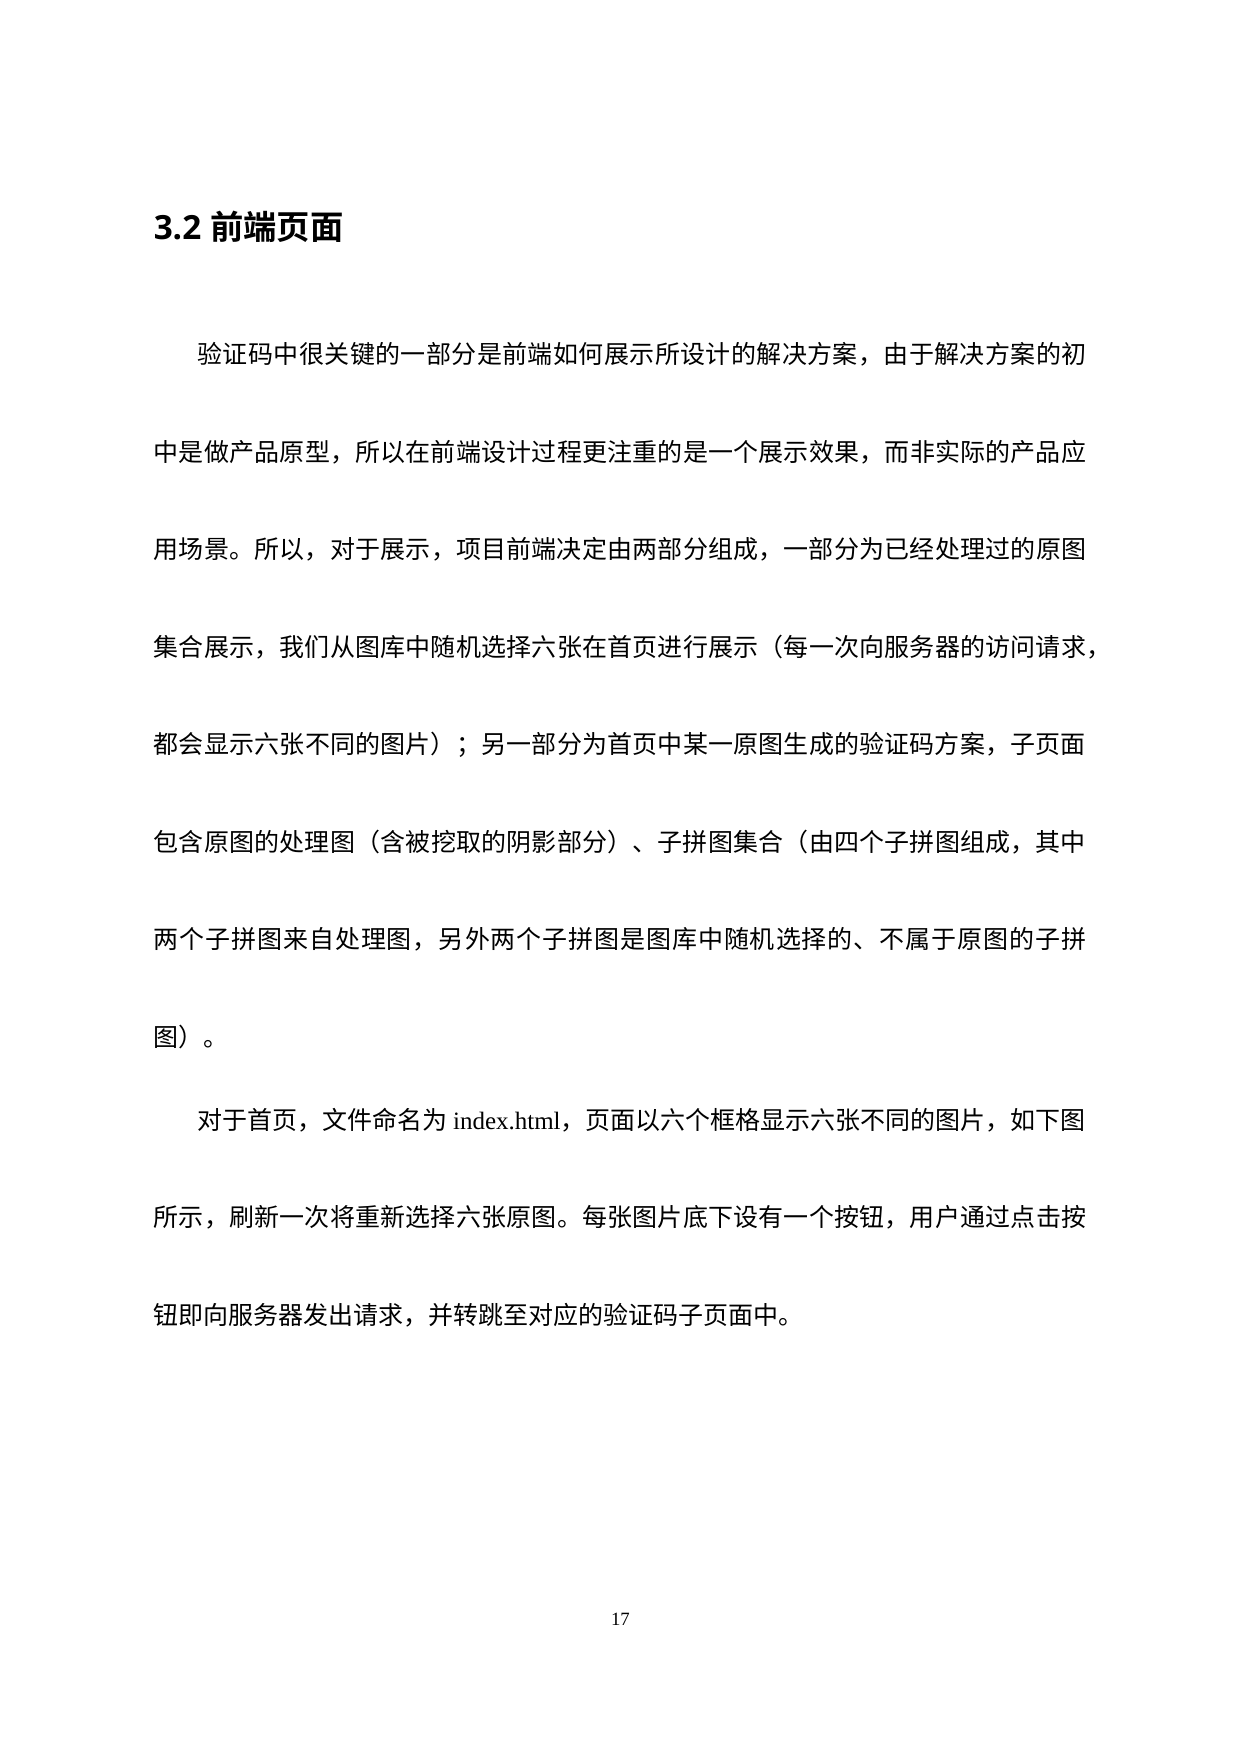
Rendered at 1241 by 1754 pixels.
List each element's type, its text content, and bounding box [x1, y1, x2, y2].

text 验证码中很关键的一部分是前端如何展示所设计的解决方案，由于解决方案的初中是做产品原型，所以在前端设计过程更注重的是一个展示效果，而非实际的产品应用场景。所以，对于展示，项目前端决定由两部分组成，一部分为已经处理过的原图集合展示，我们从图库中随机选择六张在首页进行展示（每一次向服务器的访问请求，都会显示六张不同的图片）；另一部分为首页中某一原图生成的验证码方案，子页面包含原图的处理图（含被挖取的阴影部分）、子拼图集合（由四个子拼图组成，其中两个子拼图来自处理图，另外两个子拼图是图库中随机选择的、不属于原图的子拼图）。 [153, 320, 1087, 1068]
text 对于首页，文件命名为index.html，页面以六个框格显示六张不同的图片，如下图所示，刷新一次将重新选择六张原图。每张图片底下设有一个按钮，用户通过点击按钮即向服务器发出请求，并转跳至对应的验证码子页面中。 [153, 1086, 1087, 1346]
subtitle 3.2 前端页面 [153, 193, 1087, 258]
